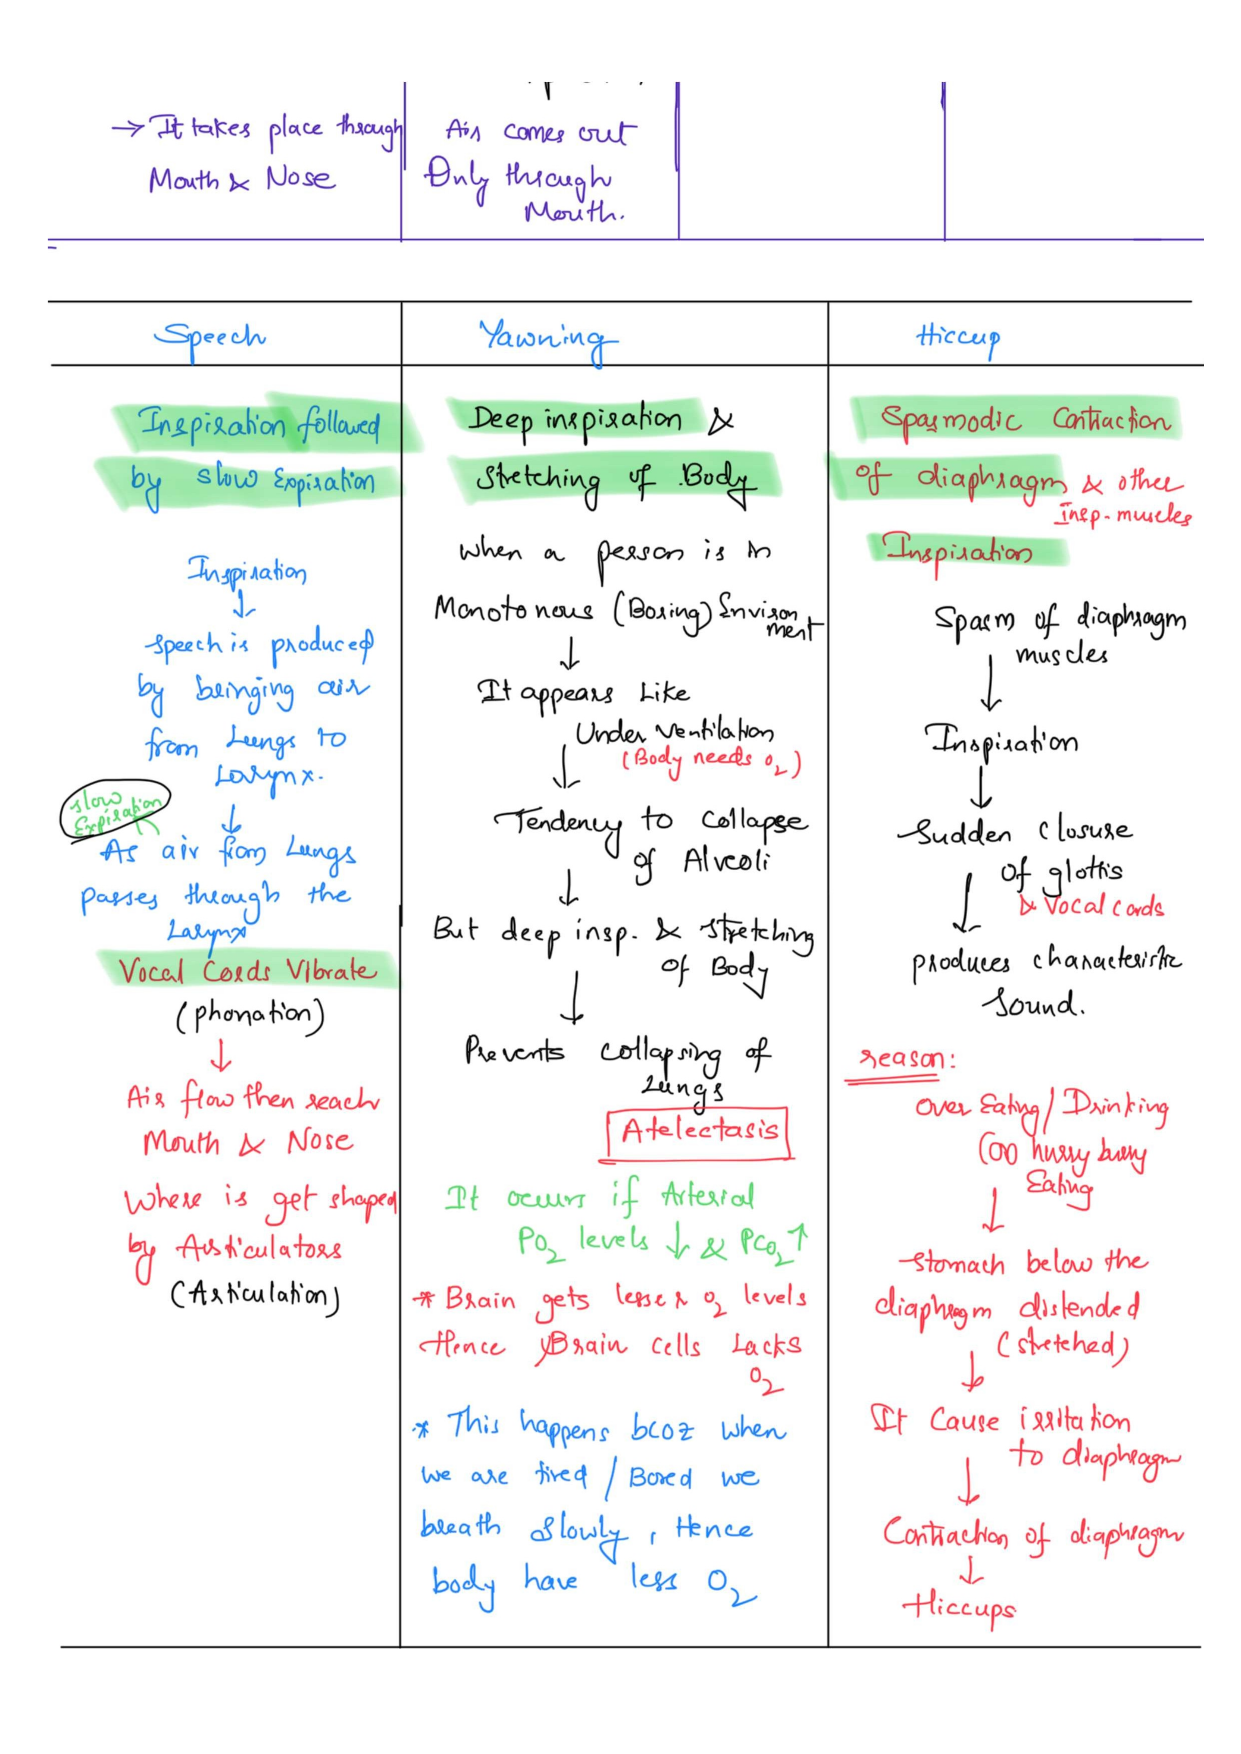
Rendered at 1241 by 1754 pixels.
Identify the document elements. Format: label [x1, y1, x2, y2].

picture [47, 81, 1204, 1649]
